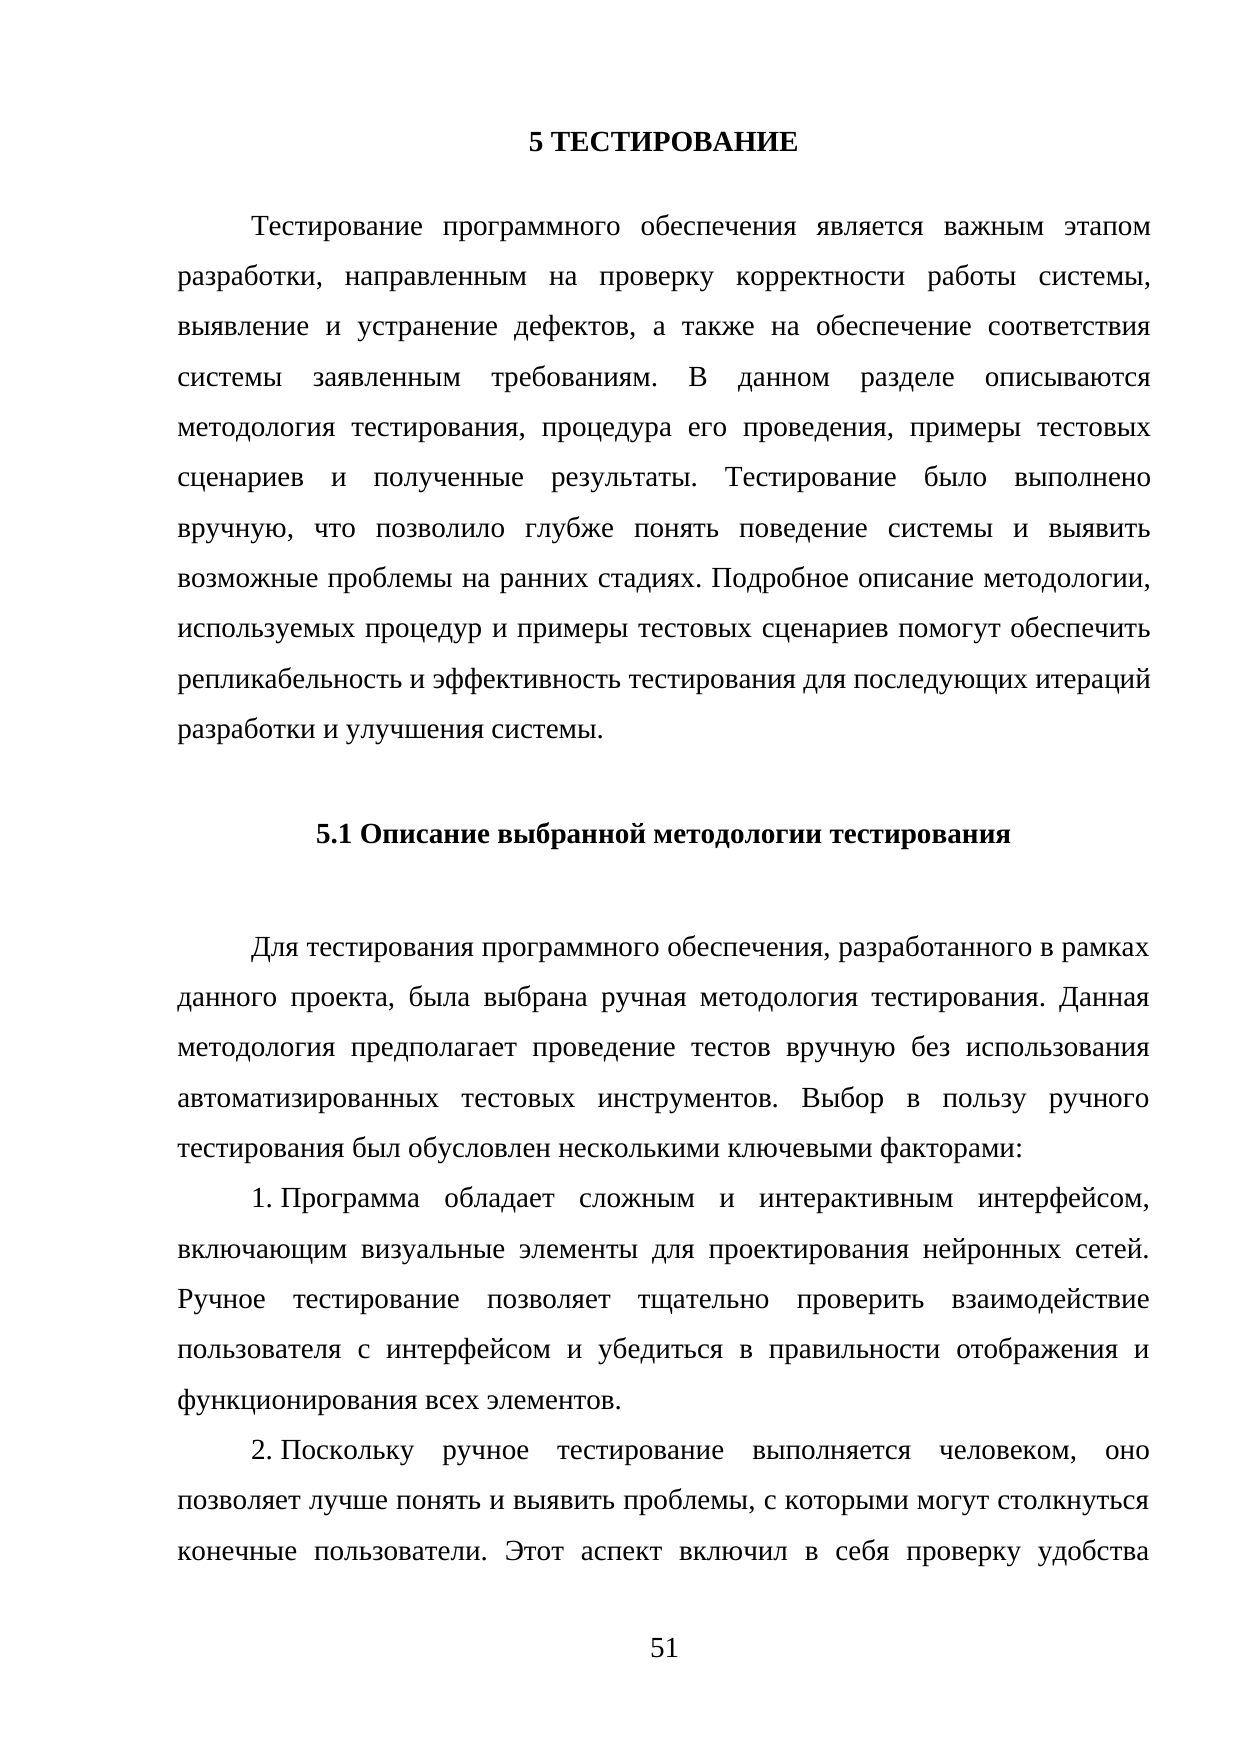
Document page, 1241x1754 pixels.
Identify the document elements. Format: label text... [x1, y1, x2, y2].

subtitle 5 ТЕСТИРОВАНИЕ [177, 124, 1150, 158]
text Тестирование программного обеспечения является важным этапом разработки, направленным на проверку корректности работы системы, выявление и устранение дефектов, а также на обеспечение соответствия системы заявленным требованиям. В данном разделе описываются методология тестирования, процедура его проведения, примеры тестовых сценариев и полученные результаты. Тестирование было выполнено вручную, что позволило глубже понять поведение системы и выявить возможные проблемы на ранних стадиях. Подробное описание методологии, используемых процедур и примеры тестовых сценариев помогут обеспечить репликабельность и эффективность тестирования для последующих итераций разработки и улучшения системы. [177, 208, 1152, 744]
list Программа обладает сложным и интерактивным интерфейсом, включающим визуальные элементы для проектирования нейронных сетей. Ручное тестирование позволяет тщательно проверить взаимодействие пользователя с интерфейсом и убедиться в правильности отображения и функционирования всех элементов. [177, 1181, 1150, 1415]
text Для тестирования программного обеспечения, разработанного в рамках данного проекта, была выбрана ручная методология тестирования. Данная методология предполагает проведение тестов вручную без использования автоматизированных тестовых инструментов. Выбор в пользу ручного тестирования был обусловлен несколькими ключевыми факторами: [177, 929, 1150, 1164]
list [177, 1432, 1150, 1566]
subtitle 5.1 Описание выбранной методологии тестирования [177, 816, 1150, 849]
